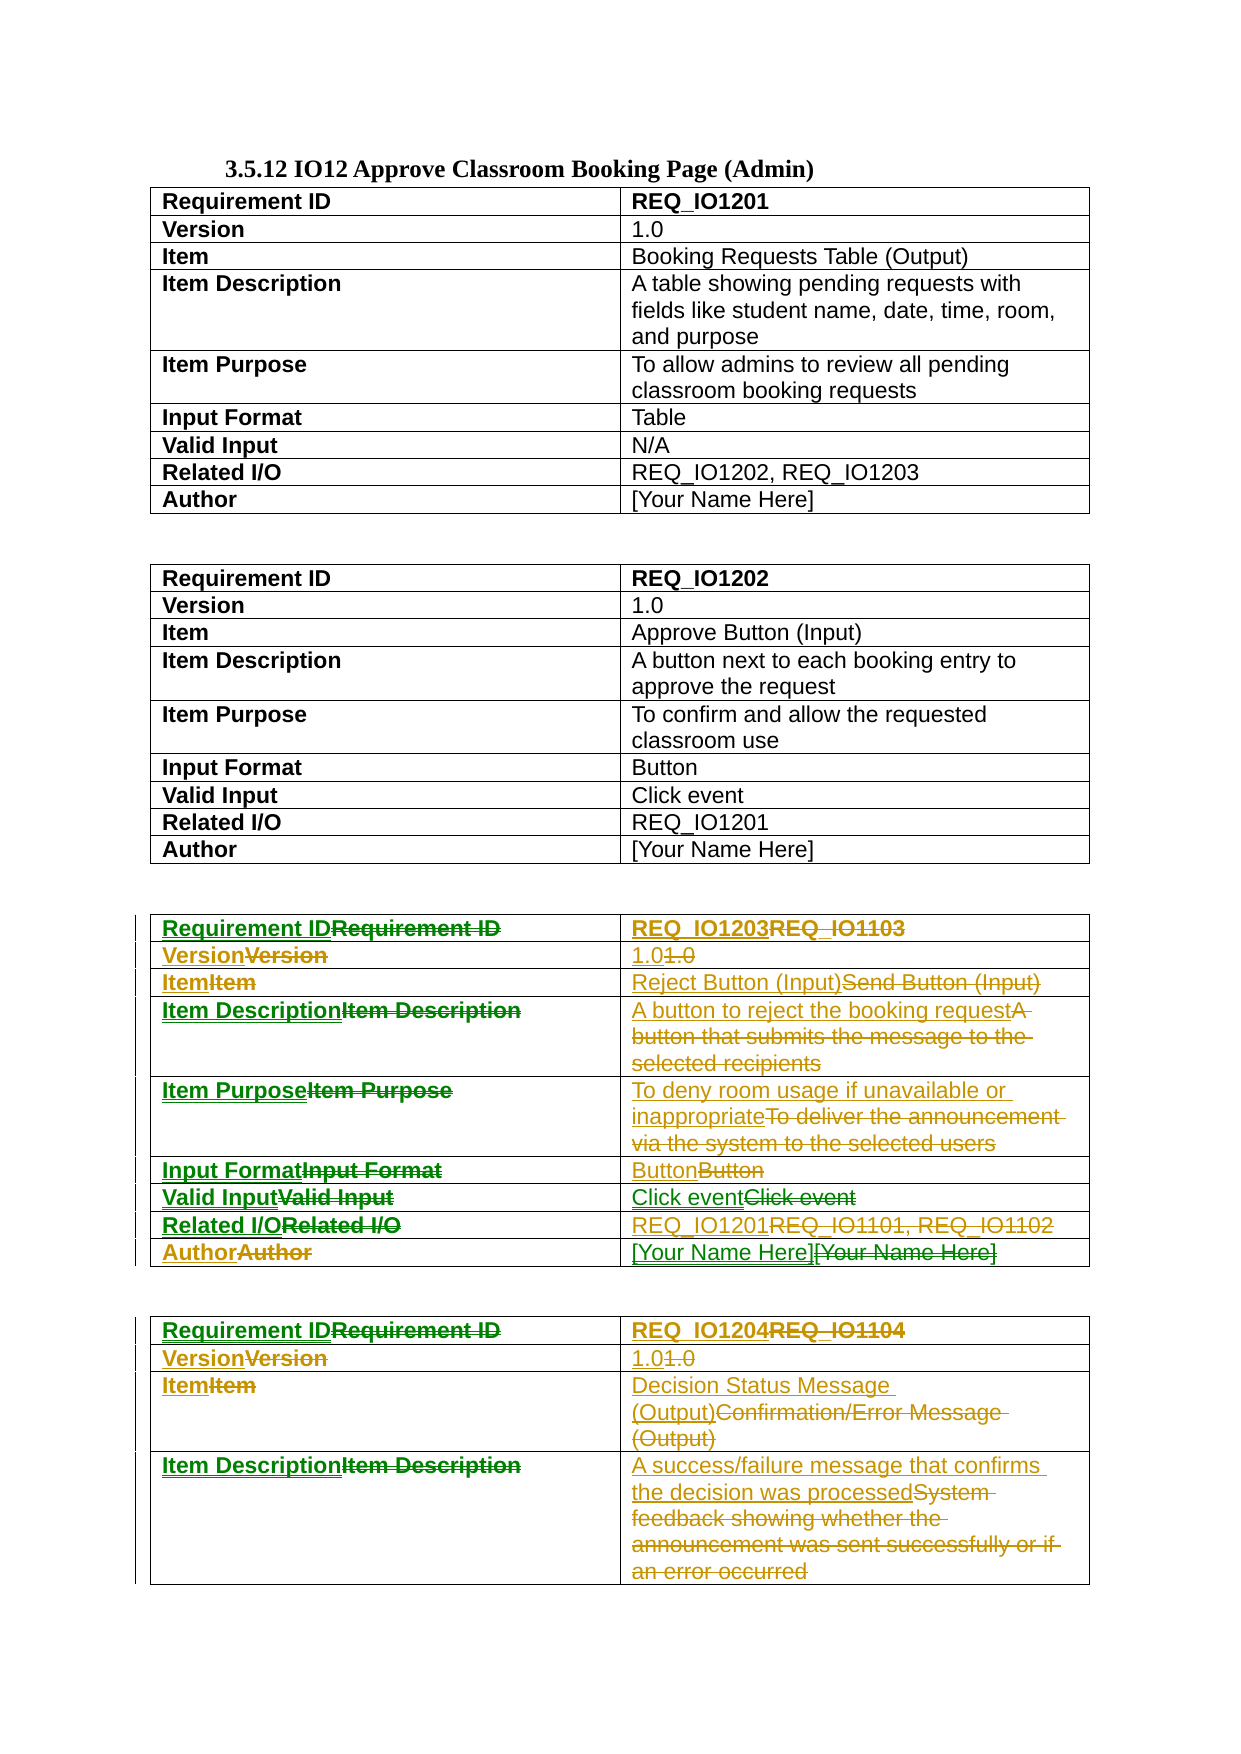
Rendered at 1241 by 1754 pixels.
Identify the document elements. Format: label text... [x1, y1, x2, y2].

table_cell Booking Requests Table (Output) [621, 243, 1089, 269]
table_cell Author [151, 486, 620, 513]
subtitle 3.5.12 IO12 Approve Classroom Booking Page (Admin) [150, 154, 1090, 183]
table_header REQ_IO1201 [621, 188, 1089, 214]
table_cell Related I/O [151, 459, 620, 485]
table_cell To confirm and allow the requested classroom use [621, 701, 1089, 753]
table_cell [621, 969, 1089, 996]
table_cell 1.0 [621, 216, 1089, 242]
table_cell [621, 1345, 1089, 1371]
table_cell [621, 1077, 1089, 1156]
table_cell [151, 942, 620, 968]
table_cell Item [151, 243, 620, 269]
table_header [621, 915, 1089, 941]
table_cell A button next to each booking entry to approve the request [621, 647, 1089, 699]
table_cell [151, 1372, 620, 1451]
table_cell REQ_IO1202, REQ_IO1203 [621, 459, 1089, 485]
table_cell [621, 1212, 1089, 1238]
table_header Requirement ID [151, 188, 620, 214]
table_cell Item Purpose [151, 701, 620, 753]
table_cell [Your Name Here] [621, 836, 1089, 863]
table_header [151, 1317, 620, 1344]
table_cell [151, 1077, 620, 1156]
table_cell Click event [621, 782, 1089, 808]
table_cell N/A [621, 432, 1089, 458]
table_cell A table showing pending requests with fields like student name, date, time, room, and purpose [621, 270, 1089, 349]
table_cell [151, 969, 620, 996]
table_cell Valid Input [151, 782, 620, 808]
table_cell Table [621, 404, 1089, 431]
table_cell Input Format [151, 404, 620, 431]
table_cell Item Purpose [151, 351, 620, 403]
table_cell Item Description [151, 647, 620, 699]
table_cell [151, 997, 620, 1076]
table_cell [621, 997, 1089, 1076]
table_cell Author [151, 836, 620, 863]
table_cell 1.0 [621, 592, 1089, 618]
table_header REQ_IO1202 [621, 565, 1089, 591]
table_cell Version [151, 592, 620, 618]
table_cell [621, 1239, 1089, 1266]
table_cell [151, 1345, 620, 1371]
table_cell Related I/O [151, 809, 620, 835]
table_cell To allow admins to review all pending classroom booking requests [621, 351, 1089, 403]
table_cell Approve Button (Input) [621, 619, 1089, 646]
table_cell Button [621, 754, 1089, 781]
table_cell [151, 1239, 620, 1266]
table_cell [621, 942, 1089, 968]
table_cell Item Description [151, 270, 620, 349]
table_cell [151, 1452, 620, 1584]
table_header Requirement ID [151, 565, 620, 591]
table_cell [621, 1184, 1089, 1211]
table_cell Input Format [151, 754, 620, 781]
table_cell Valid Input [151, 432, 620, 458]
table_header [621, 1317, 1089, 1344]
table_cell [621, 1372, 1089, 1451]
table_cell [Your Name Here] [621, 486, 1089, 513]
table_cell Version [151, 216, 620, 242]
table_cell [151, 1184, 620, 1211]
table_cell [151, 1157, 620, 1183]
table_cell REQ_IO1201 [621, 809, 1089, 835]
table_cell [621, 1157, 1089, 1183]
table_cell Item [151, 619, 620, 646]
table_cell [621, 1452, 1089, 1584]
table_cell [151, 1212, 620, 1238]
table_header [151, 915, 620, 941]
